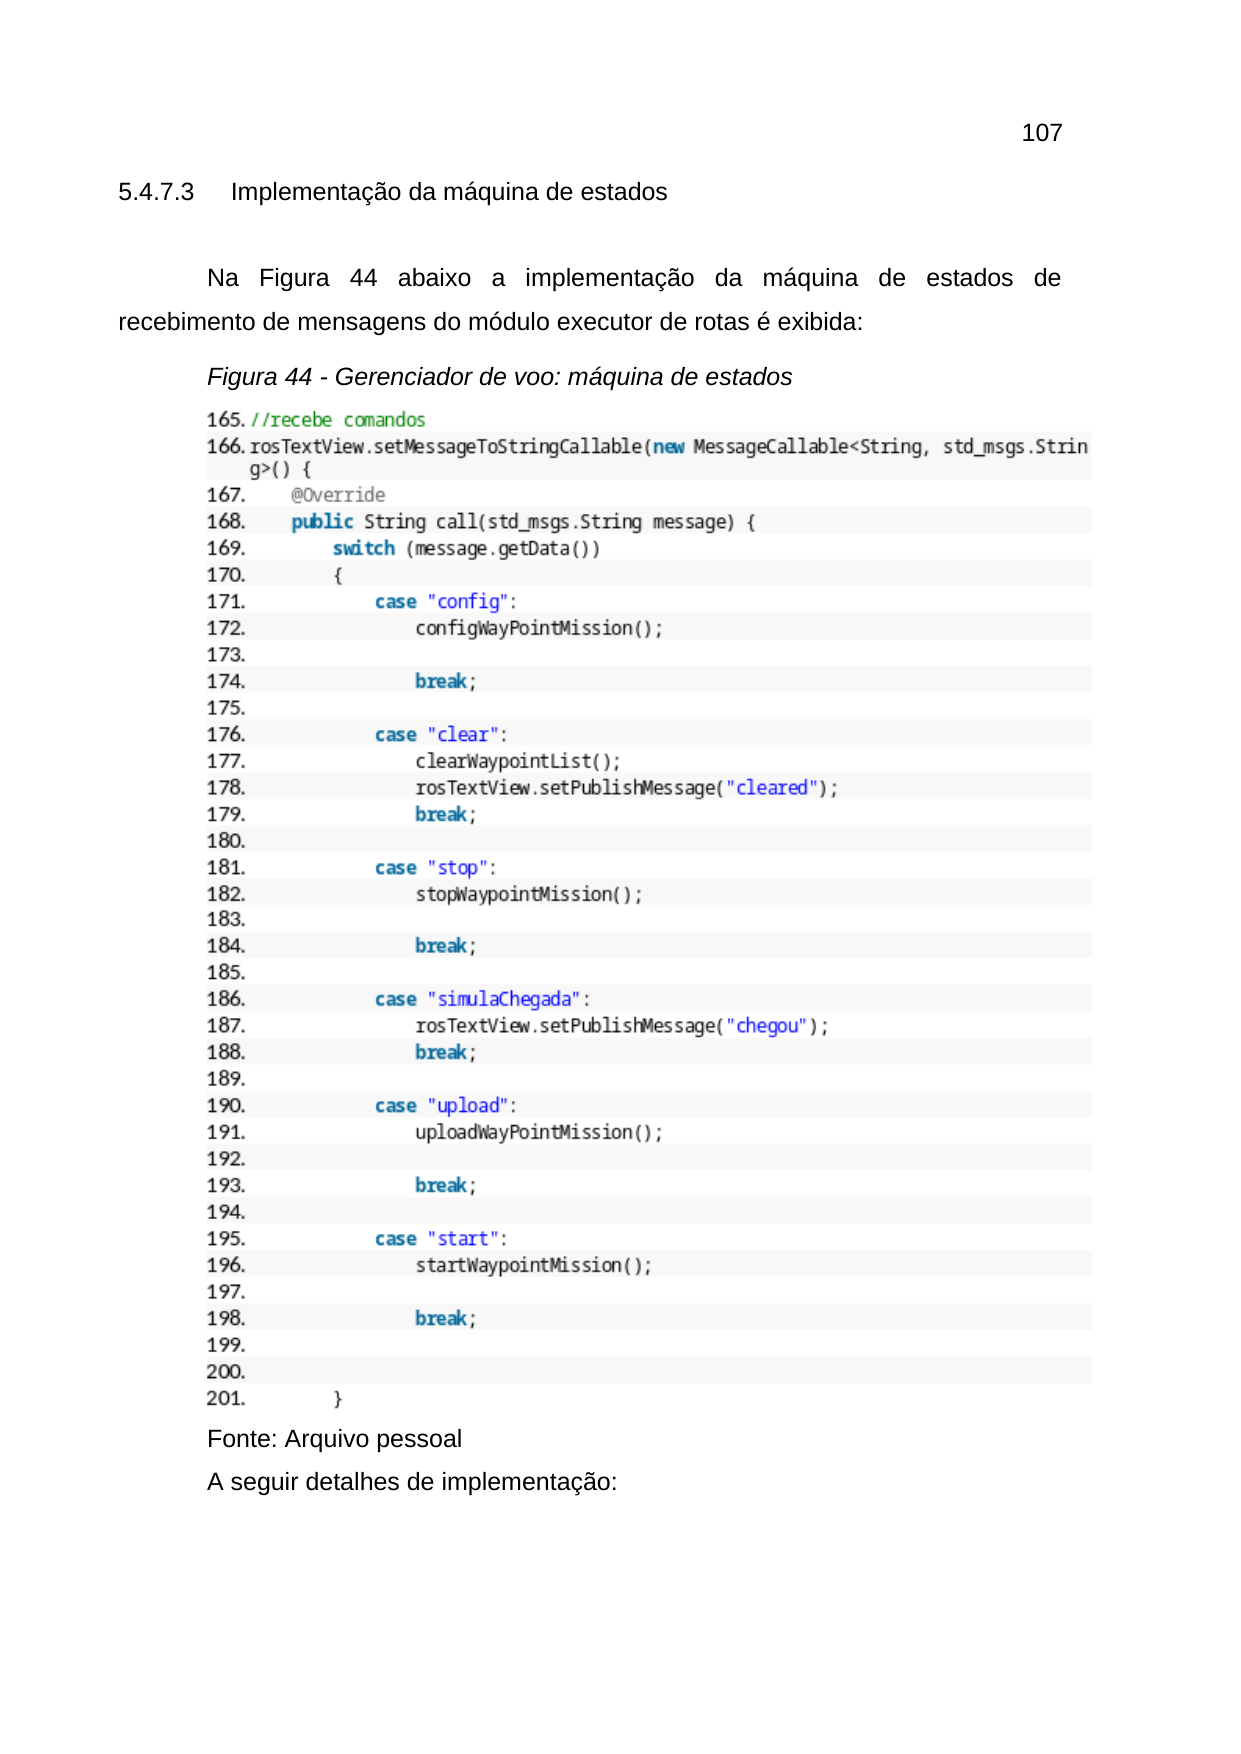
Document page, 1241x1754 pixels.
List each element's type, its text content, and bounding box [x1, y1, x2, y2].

text Figura 44 - Gerenciador de voo: máquina de estados [118, 362, 1063, 391]
text Na Figura 44 abaixo a implementação da máquina de estados de recebimento de mensagens do módulo executor de rotas é exibida: [118, 263, 1063, 335]
text A seguir detalhes de implementação: [118, 1467, 1063, 1496]
subtitle Implementação da máquina de estados [118, 177, 1063, 206]
text Fonte: Arquivo pessoal [118, 1424, 1063, 1453]
